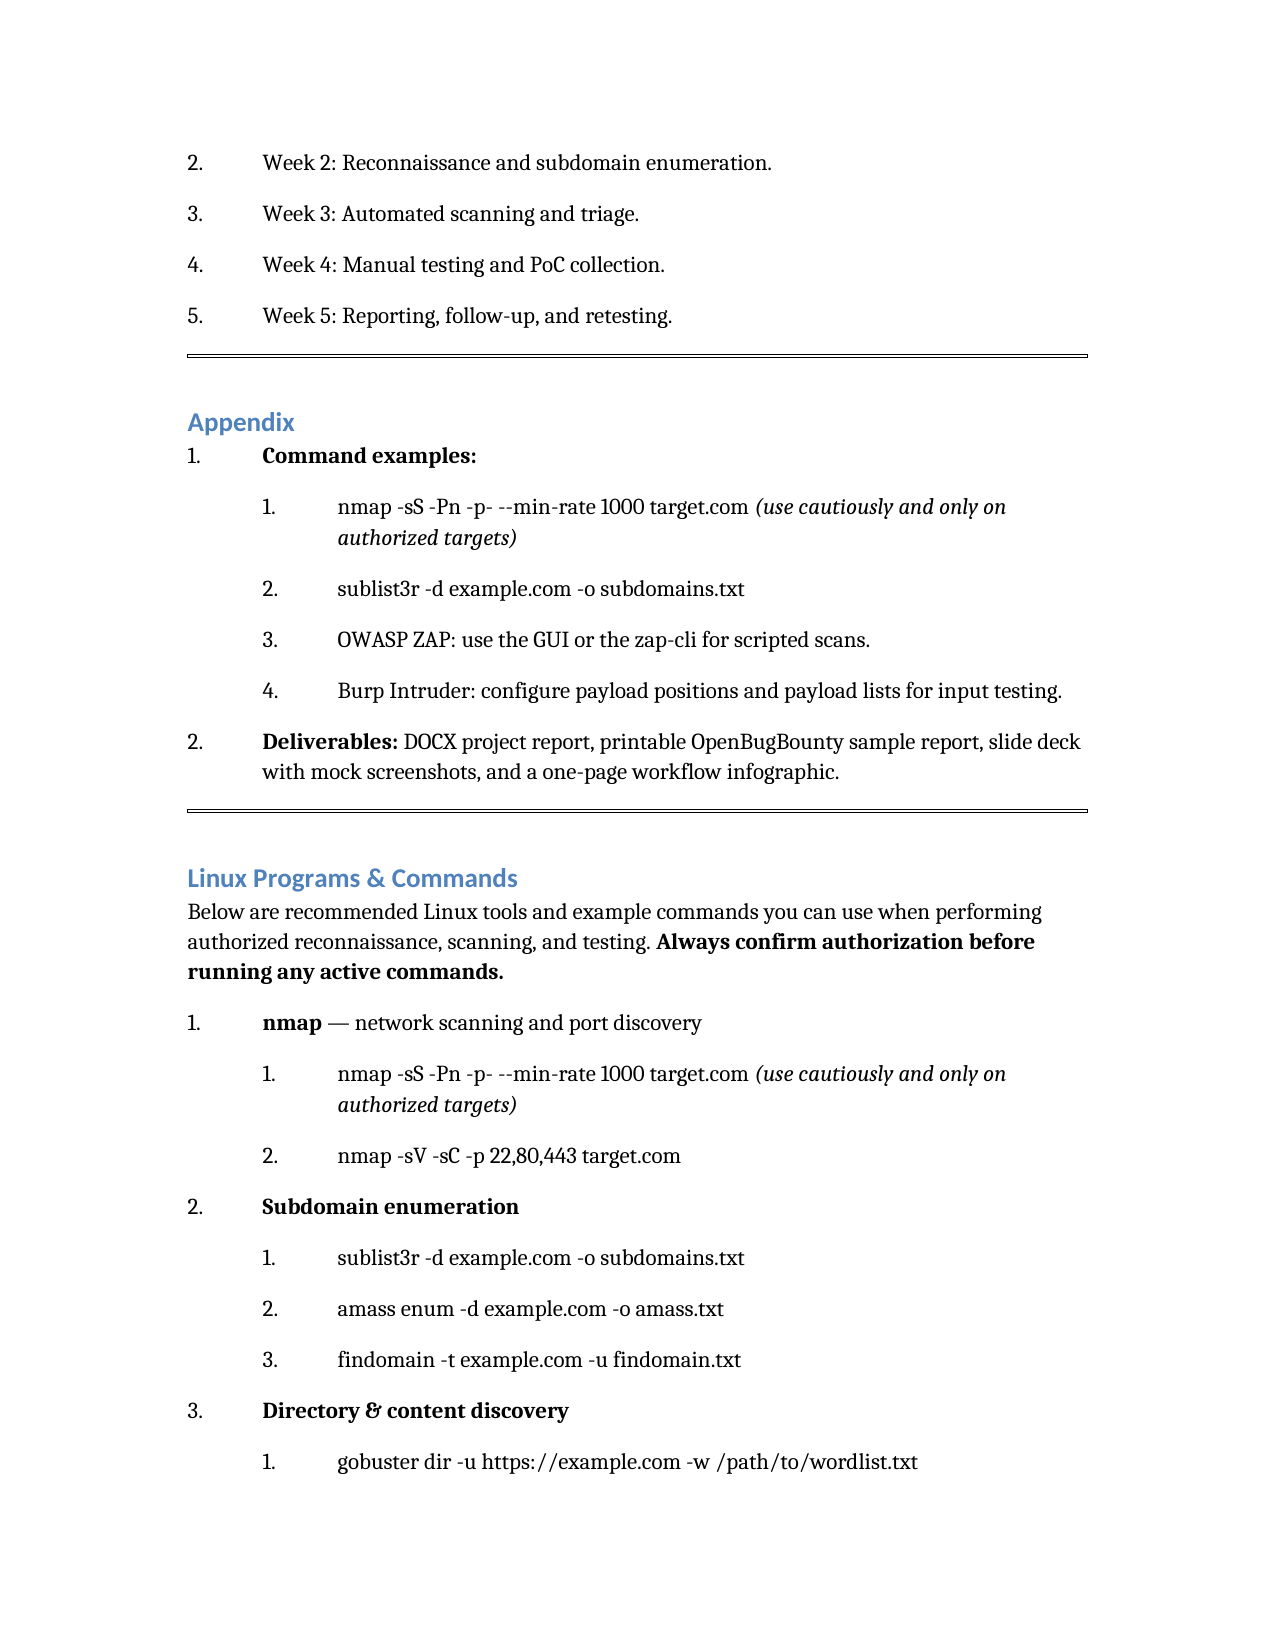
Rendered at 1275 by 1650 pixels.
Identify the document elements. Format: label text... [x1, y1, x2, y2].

list Week 4: Manual testing and PoC collection. [187, 252, 1087, 278]
list sublist3r -d example.com -o subdomains.txt [262, 575, 1087, 602]
list Week 5: Reporting, follow-up, and retesting. [187, 303, 1087, 329]
list amass enum -d example.com -o amass.txt [262, 1296, 1087, 1322]
list nmap -sV -sC -p 22,80,443 target.com [262, 1142, 1087, 1169]
text Below are recommended Linux tools and example commands you can use when performing authorized reconnaissance, scanning, and testing. Always confirm authorization before running any active commands. [187, 899, 1087, 986]
list Subdomain enumeration [187, 1193, 1087, 1220]
list nmap — network scanning and port discovery [187, 1010, 1087, 1037]
list Week 3: Automated scanning and triage. [187, 201, 1087, 227]
list gobuster dir -u https://example.com -w /path/to/wordlist.txt [262, 1449, 1087, 1475]
list Week 2: Reconnaissance and subdomain enumeration. [187, 150, 1087, 176]
list OWASP ZAP: use the GUI or the zap-cli for scripted scans. [262, 626, 1087, 653]
list Directory & content discovery [187, 1398, 1087, 1424]
list Burp Intruder: configure payload positions and payload lists for input testing. [262, 677, 1087, 704]
subtitle Appendix [187, 405, 1087, 438]
list findomain -t example.com -u findomain.txt [262, 1347, 1087, 1373]
list nmap -sS -Pn -p- --min-rate 1000 target.com (use cautiously and only on authorized targets) [262, 494, 1087, 551]
subtitle Linux Programs & Commands [187, 861, 1087, 894]
list nmap -sS -Pn -p- --min-rate 1000 target.com (use cautiously and only on authorized targets) [262, 1061, 1087, 1118]
list Deliverables: DOCX project report, printable OpenBugBounty sample report, slide deck with mock screenshots, and a one-page workflow infographic. [187, 728, 1087, 785]
list sublist3r -d example.com -o subdomains.txt [262, 1244, 1087, 1271]
list Command examples: [187, 443, 1087, 469]
